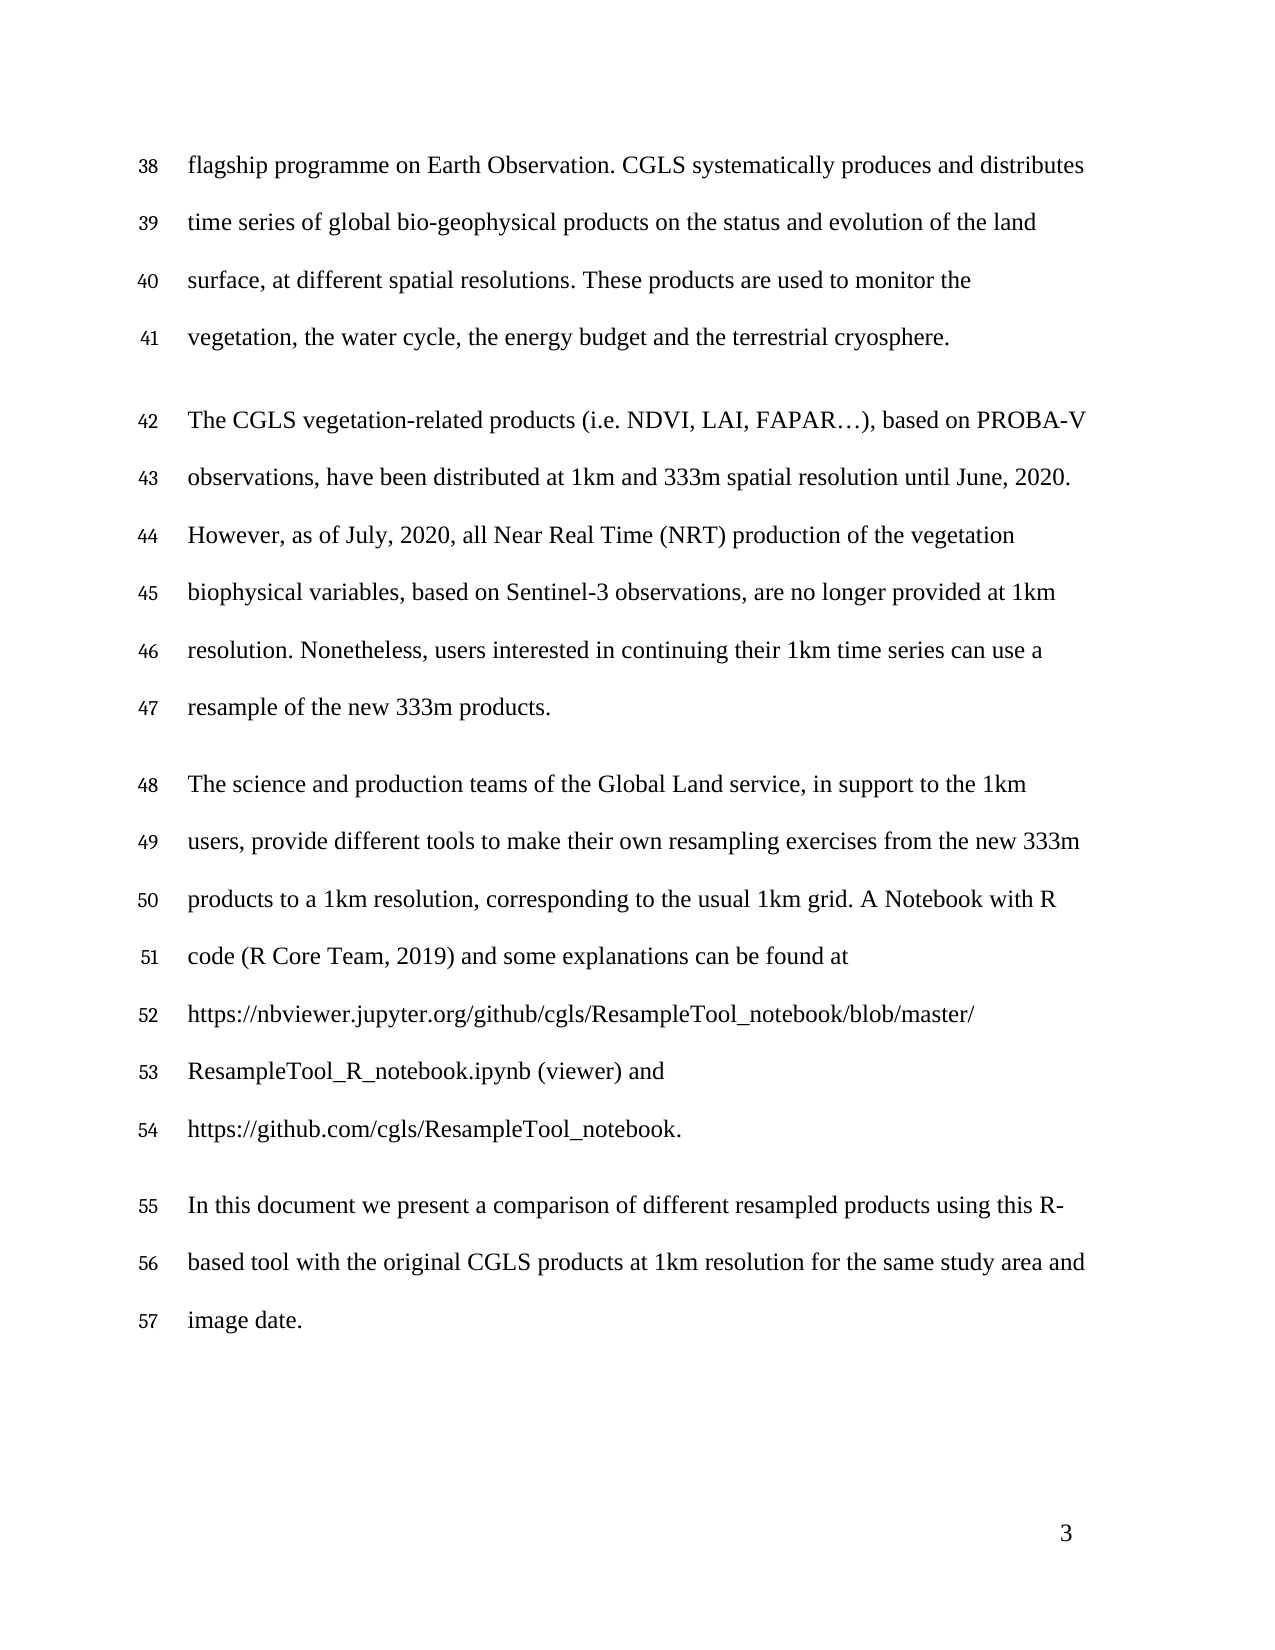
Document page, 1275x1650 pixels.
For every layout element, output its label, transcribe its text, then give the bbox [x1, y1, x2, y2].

text The CGLS vegetation-related products (i.e. NDVI, LAI, FAPAR…), based on PROBA-V observations, have been distributed at 1km and 333m spatial resolution until June, 2020. However, as of July, 2020, all Near Real Time (NRT) production of the vegetation biophysical variables, based on Sentinel-3 observations, are no longer provided at 1km resolution. Nonetheless, users interested in continuing their 1km time series can use a resample of the new 333m products. [187, 405, 1087, 721]
text In this document we present a comparison of different resampled products using this R-based tool with the original CGLS products at 1km resolution for the same study area and image date. [187, 1190, 1087, 1334]
text The science and production teams of the Global Land service, in support to the 1km users, provide different tools to make their own resampling exercises from the new 333m products to a 1km resolution, corresponding to the usual 1km grid. A Notebook with R code (R Core Team, 2019) and some explanations can be found at https://nbviewer.jupyter.org/github/cgls/ResampleTool_notebook/blob/master/ResampleTool_R_notebook.ipynb (viewer) and https://github.com/cgls/ResampleTool_notebook. [187, 769, 1087, 1142]
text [187, 150, 1087, 351]
